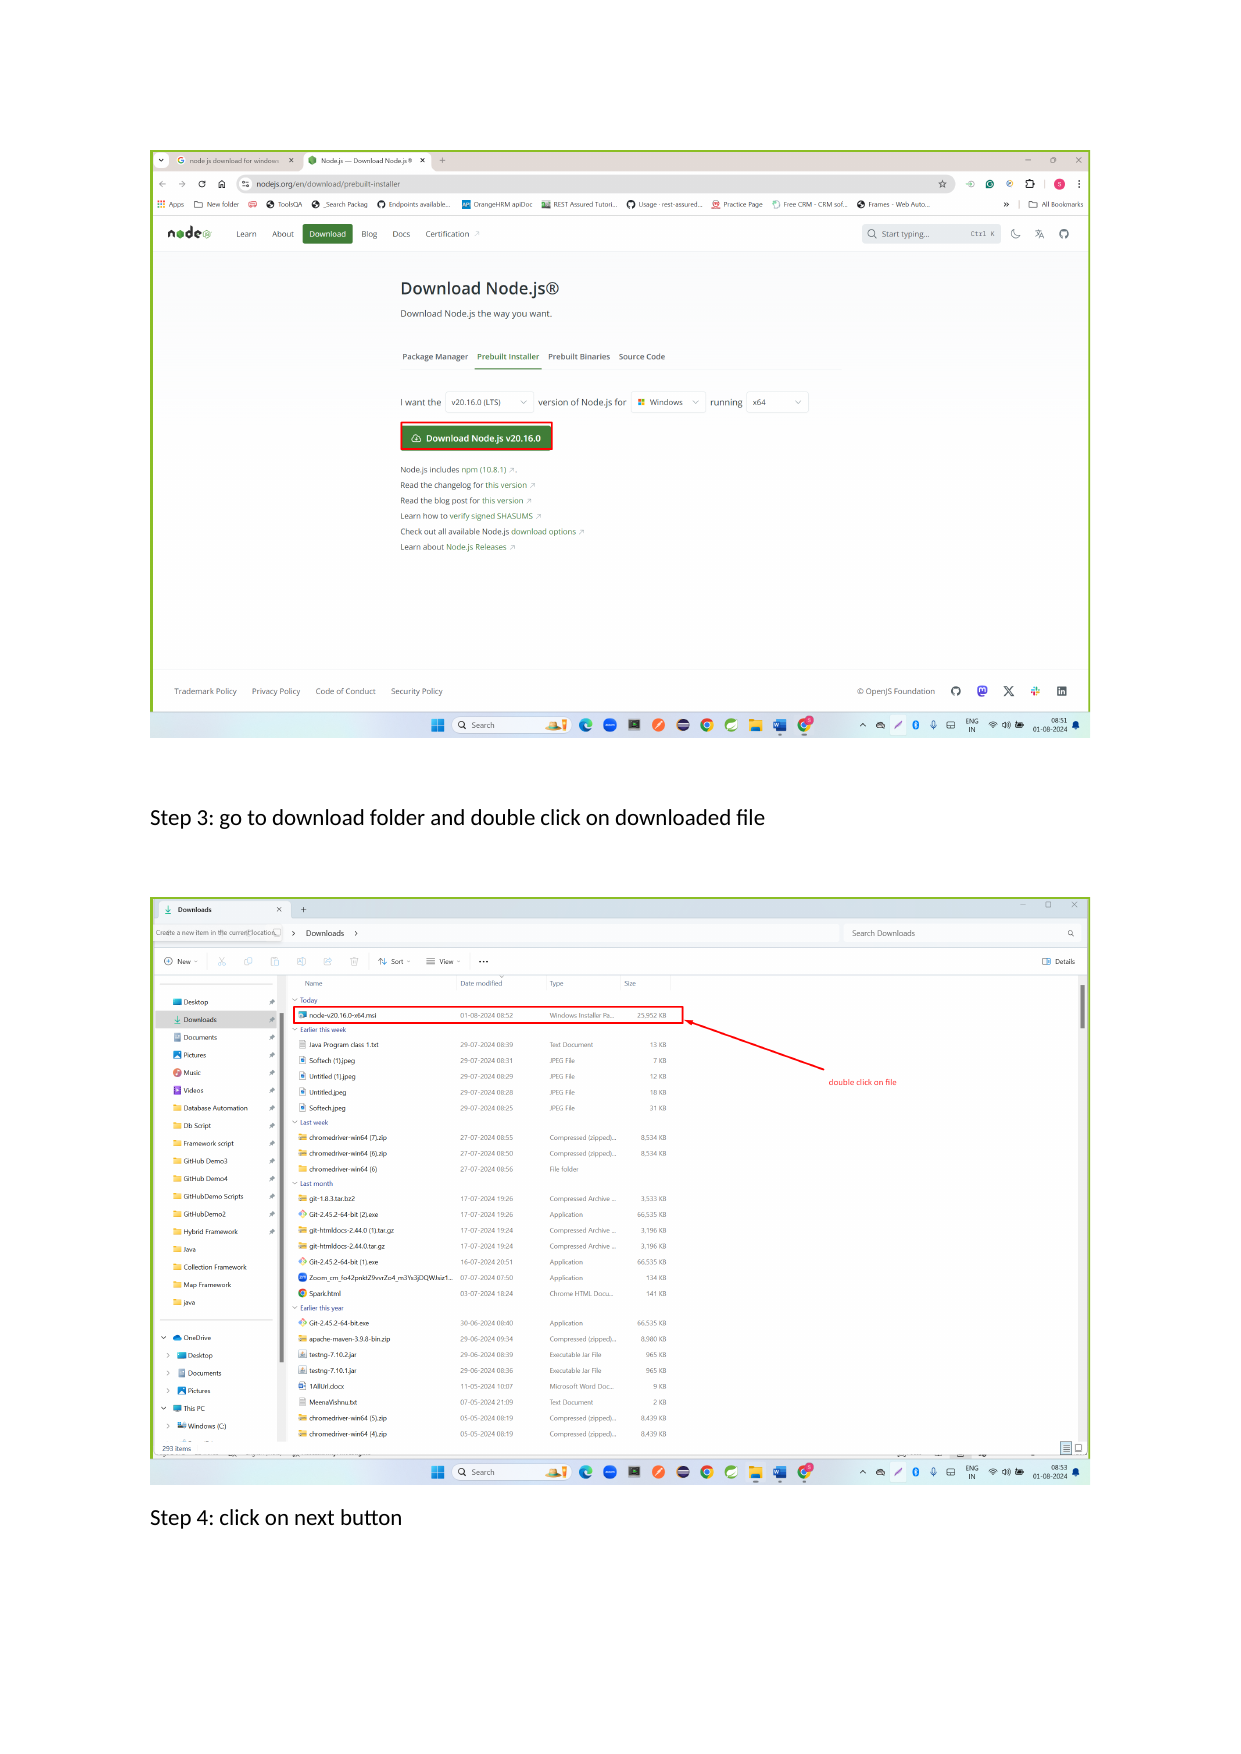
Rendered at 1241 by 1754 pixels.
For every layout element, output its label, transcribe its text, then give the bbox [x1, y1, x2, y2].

picture [150, 150, 1091, 738]
picture [150, 897, 1091, 1485]
text Step 3: go to download folder and double click on downloaded file [150, 803, 1090, 831]
text Step 4: click on next button [150, 1503, 1090, 1532]
